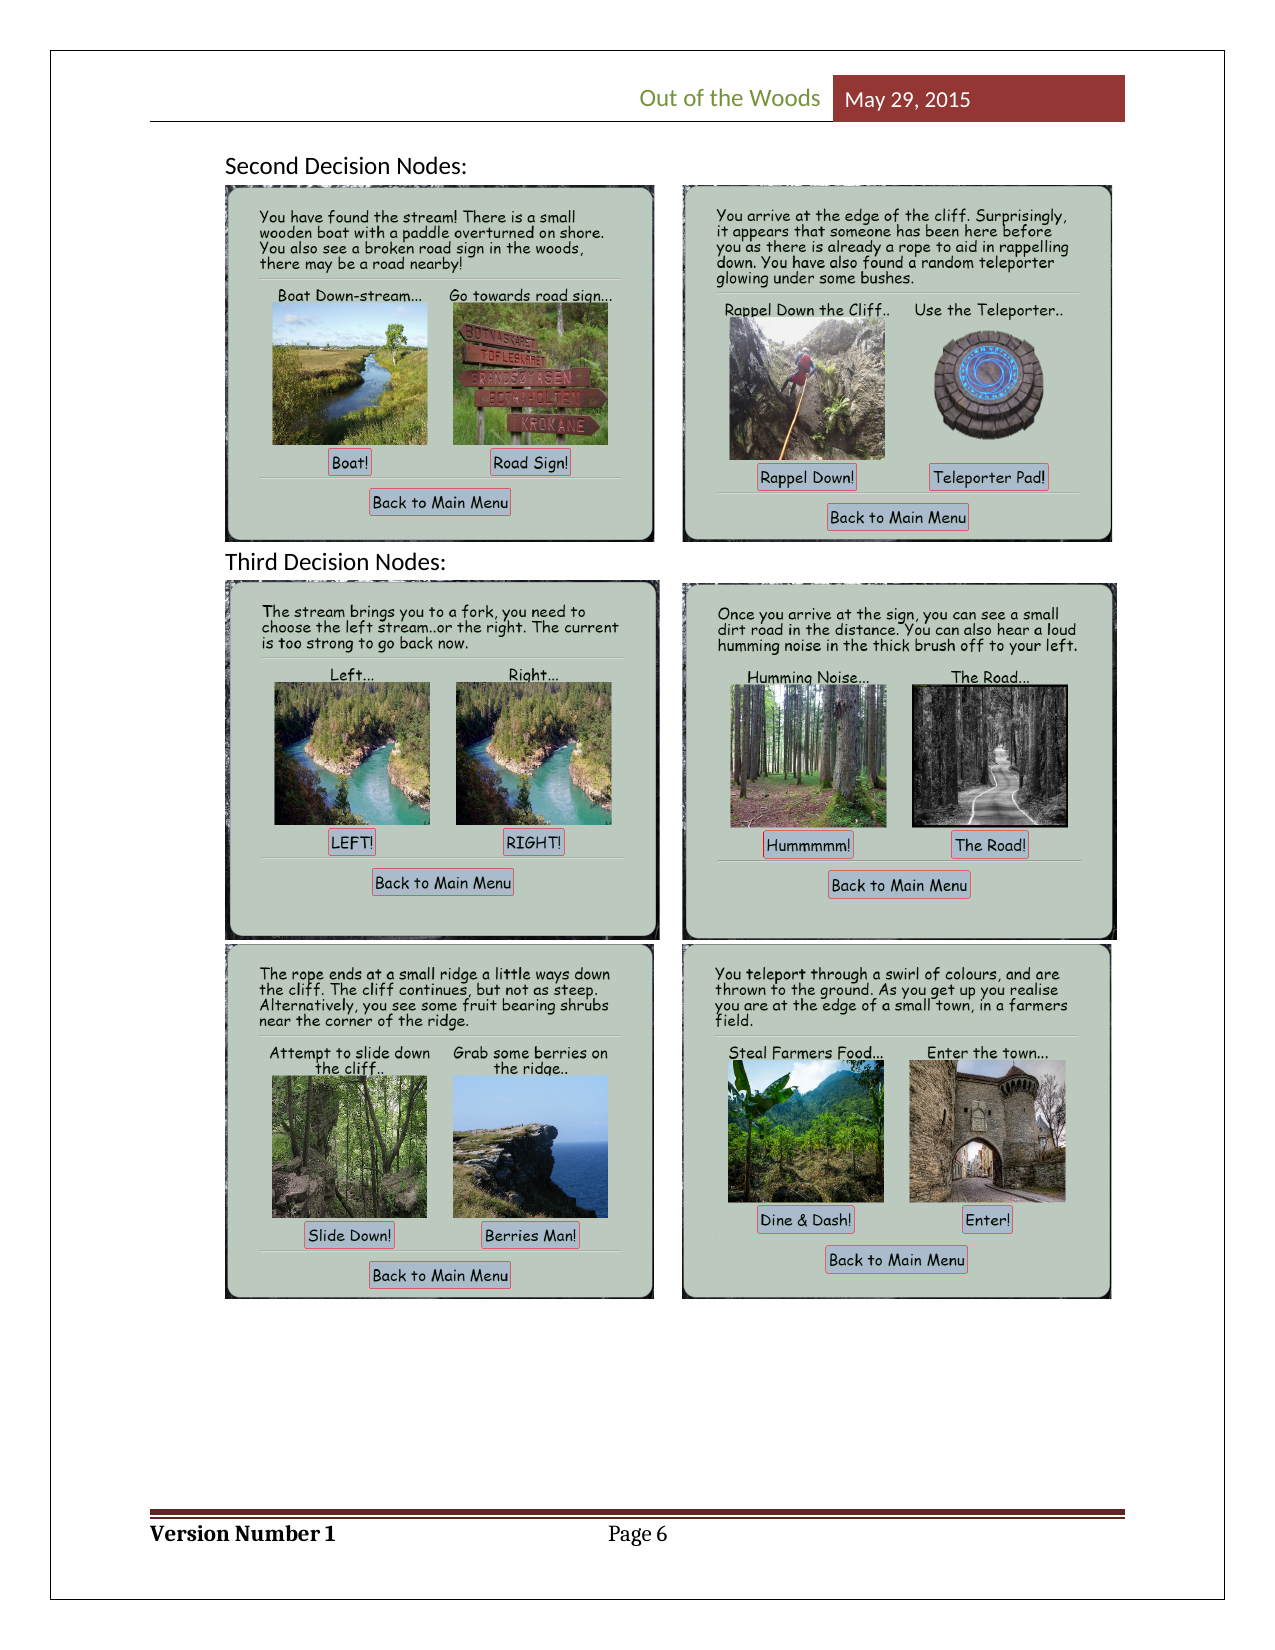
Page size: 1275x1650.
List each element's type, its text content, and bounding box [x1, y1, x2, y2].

picture [682, 944, 1112, 1299]
picture [225, 580, 660, 940]
picture [225, 185, 655, 542]
list Third Decision Nodes: [225, 546, 1125, 576]
list Second Decision Nodes: [225, 150, 1125, 181]
picture [225, 944, 654, 1299]
picture [682, 583, 1117, 940]
picture [682, 185, 1113, 542]
